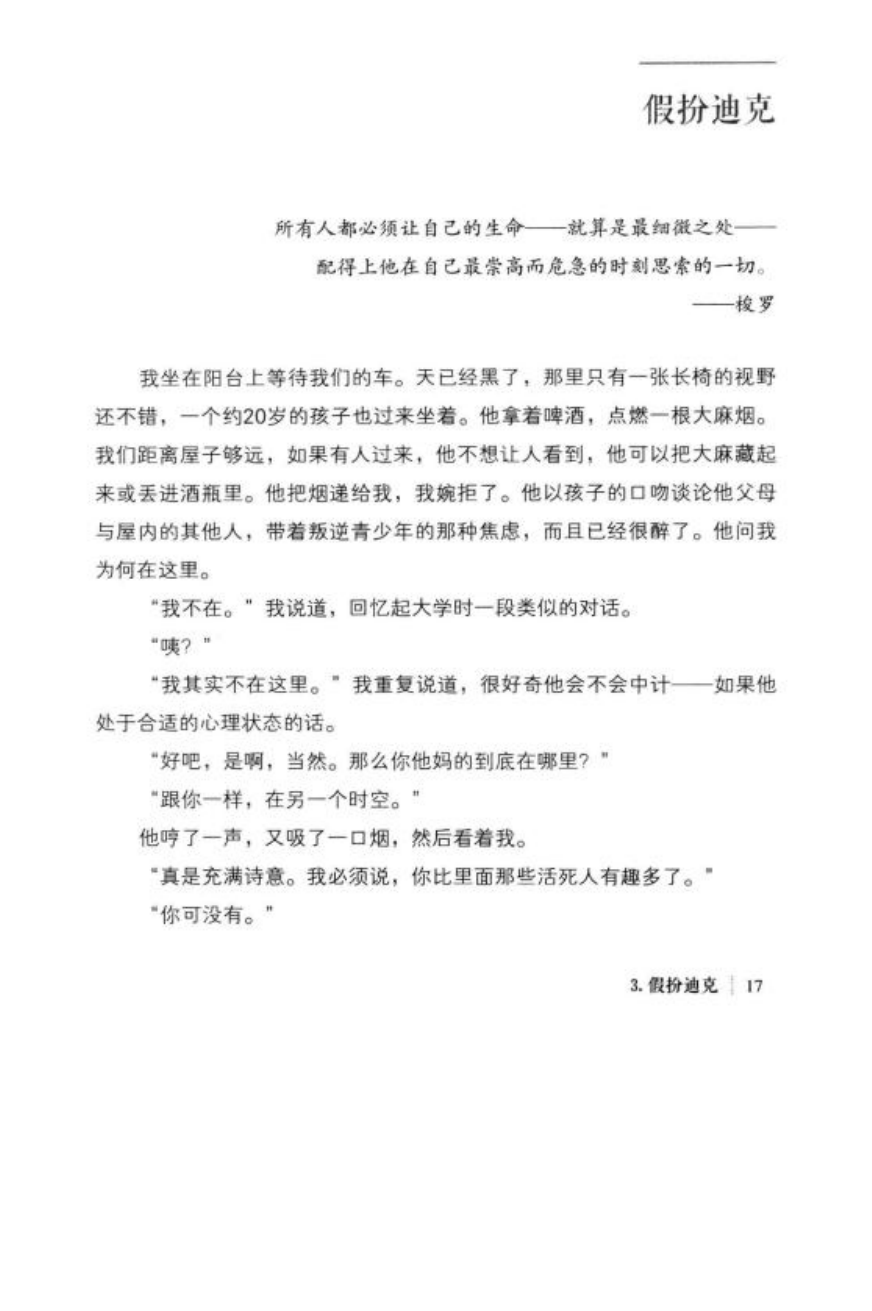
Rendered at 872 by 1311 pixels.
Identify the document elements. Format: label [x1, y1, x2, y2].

picture [0, 6, 872, 1054]
